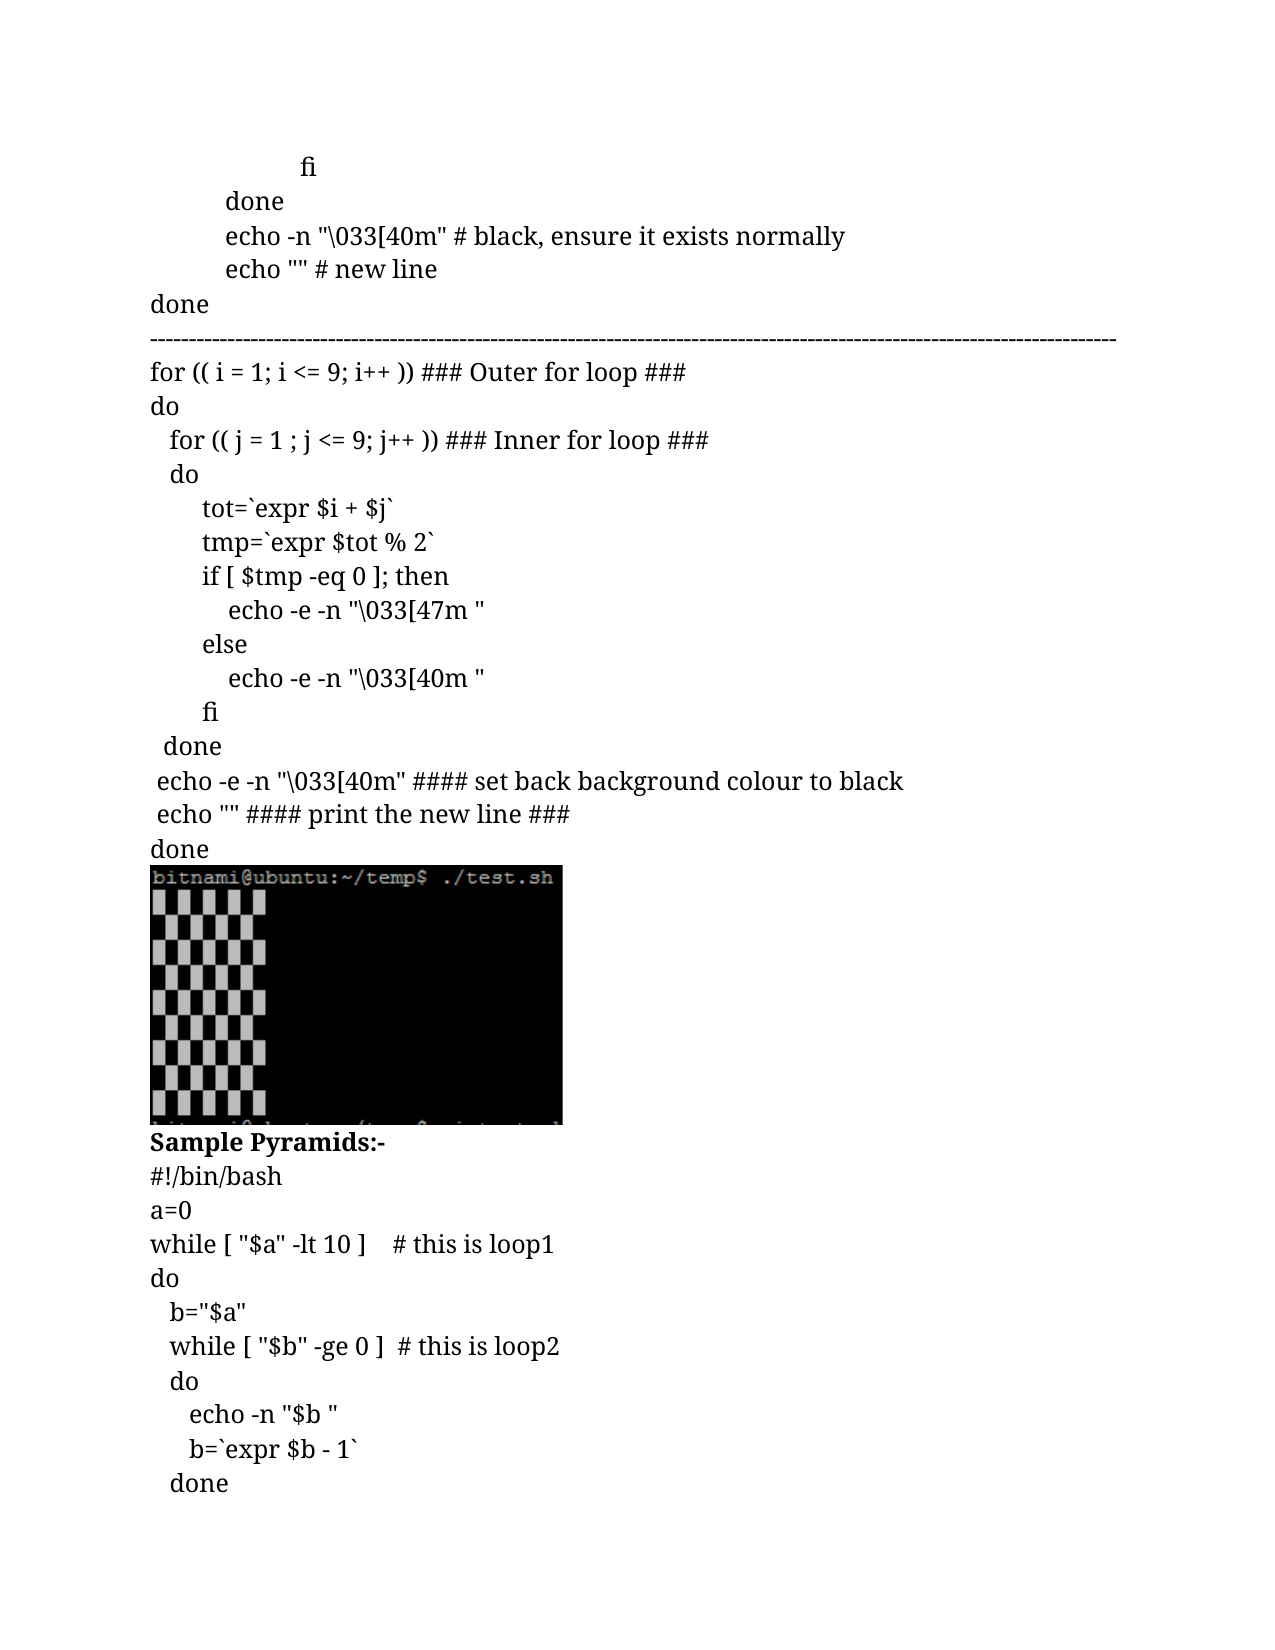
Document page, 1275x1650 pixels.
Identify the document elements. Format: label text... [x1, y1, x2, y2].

text done [150, 286, 1125, 320]
text do [150, 457, 1125, 491]
text for (( i = 1; i <= 9; i++ )) ### Outer for loop ### [150, 354, 1125, 388]
text echo -n "\033[40m" # black, ensure it exists normally [150, 218, 1125, 252]
text echo -e -n "\033[40m" #### set back background colour to black [150, 763, 1125, 797]
text for (( j = 1 ; j <= 9; j++ )) ### Inner for loop ### [150, 422, 1125, 457]
text echo "" # new line [150, 252, 1125, 286]
text echo -n "$b " [150, 1397, 1125, 1431]
text echo -e -n "\033[47m " [150, 593, 1125, 627]
text tot=`expr $i + $j` [150, 491, 1125, 525]
text fi [150, 695, 1125, 729]
text done [150, 729, 1125, 763]
text ----------------------------------------------------------------------------------------------------------------------------- [150, 320, 1125, 354]
text b="$a" [150, 1295, 1125, 1329]
text #!/bin/bash [150, 1159, 1125, 1193]
text a=0 [150, 1193, 1125, 1227]
text echo -e -n "\033[40m " [150, 661, 1125, 695]
text while [ "$b" -ge 0 ] # this is loop2 [150, 1329, 1125, 1363]
text Sample Pyramids:- [150, 1125, 1125, 1159]
picture [150, 865, 563, 1125]
text else [150, 627, 1125, 661]
text b=`expr $b - 1` [150, 1431, 1125, 1465]
text echo "" #### print the new line ### [150, 797, 1125, 831]
text done [150, 831, 1125, 865]
text if [ $tmp -eq 0 ]; then [150, 559, 1125, 593]
text do [150, 1261, 1125, 1295]
text do [150, 388, 1125, 422]
text tmp=`expr $tot % 2` [150, 525, 1125, 559]
text done [150, 1465, 1125, 1499]
text while [ "$a" -lt 10 ] # this is loop1 [150, 1227, 1125, 1261]
text do [150, 1363, 1125, 1397]
text done [150, 184, 1125, 218]
text fi [150, 150, 1125, 184]
